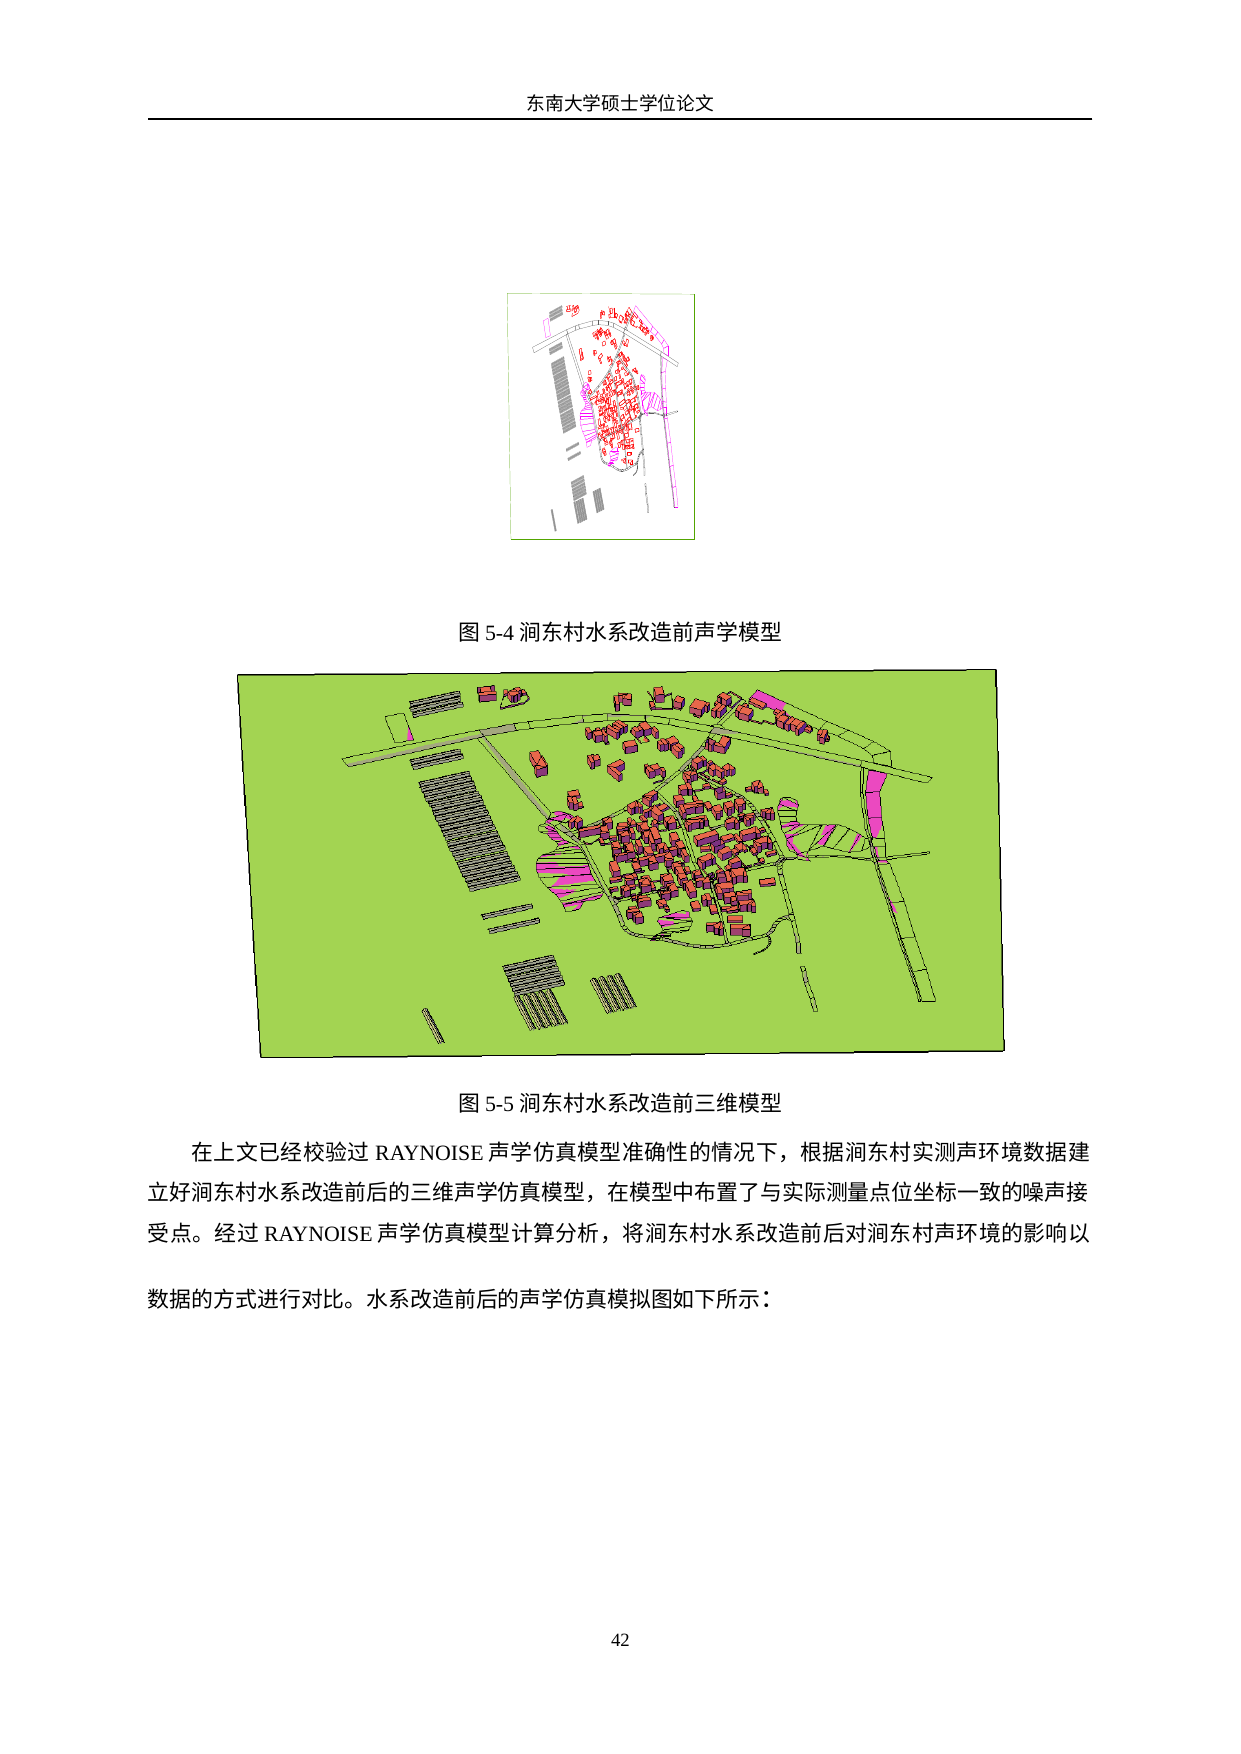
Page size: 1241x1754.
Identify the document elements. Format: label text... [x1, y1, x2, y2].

text 在上文已经校验过RAYNOISE声学仿真模型准确性的情况下，根据涧东村实测声环境数据建立好涧东村水系改造前后的三维声学仿真模型，在模型中布置了与实际测量点位坐标一致的噪声接受点。经过RAYNOISE声学仿真模型计算分析，将涧东村水系改造前后对涧东村声环境的影响以数据的方式进行对比。水系改造前后的声学仿真模拟图如下所示： [148, 1134, 1092, 1329]
text 图5-4 涧东村水系改造前声学模型 [148, 614, 1092, 647]
text 图5-5 涧东村水系改造前三维模型 [148, 1086, 1092, 1118]
picture [232, 663, 1008, 1063]
